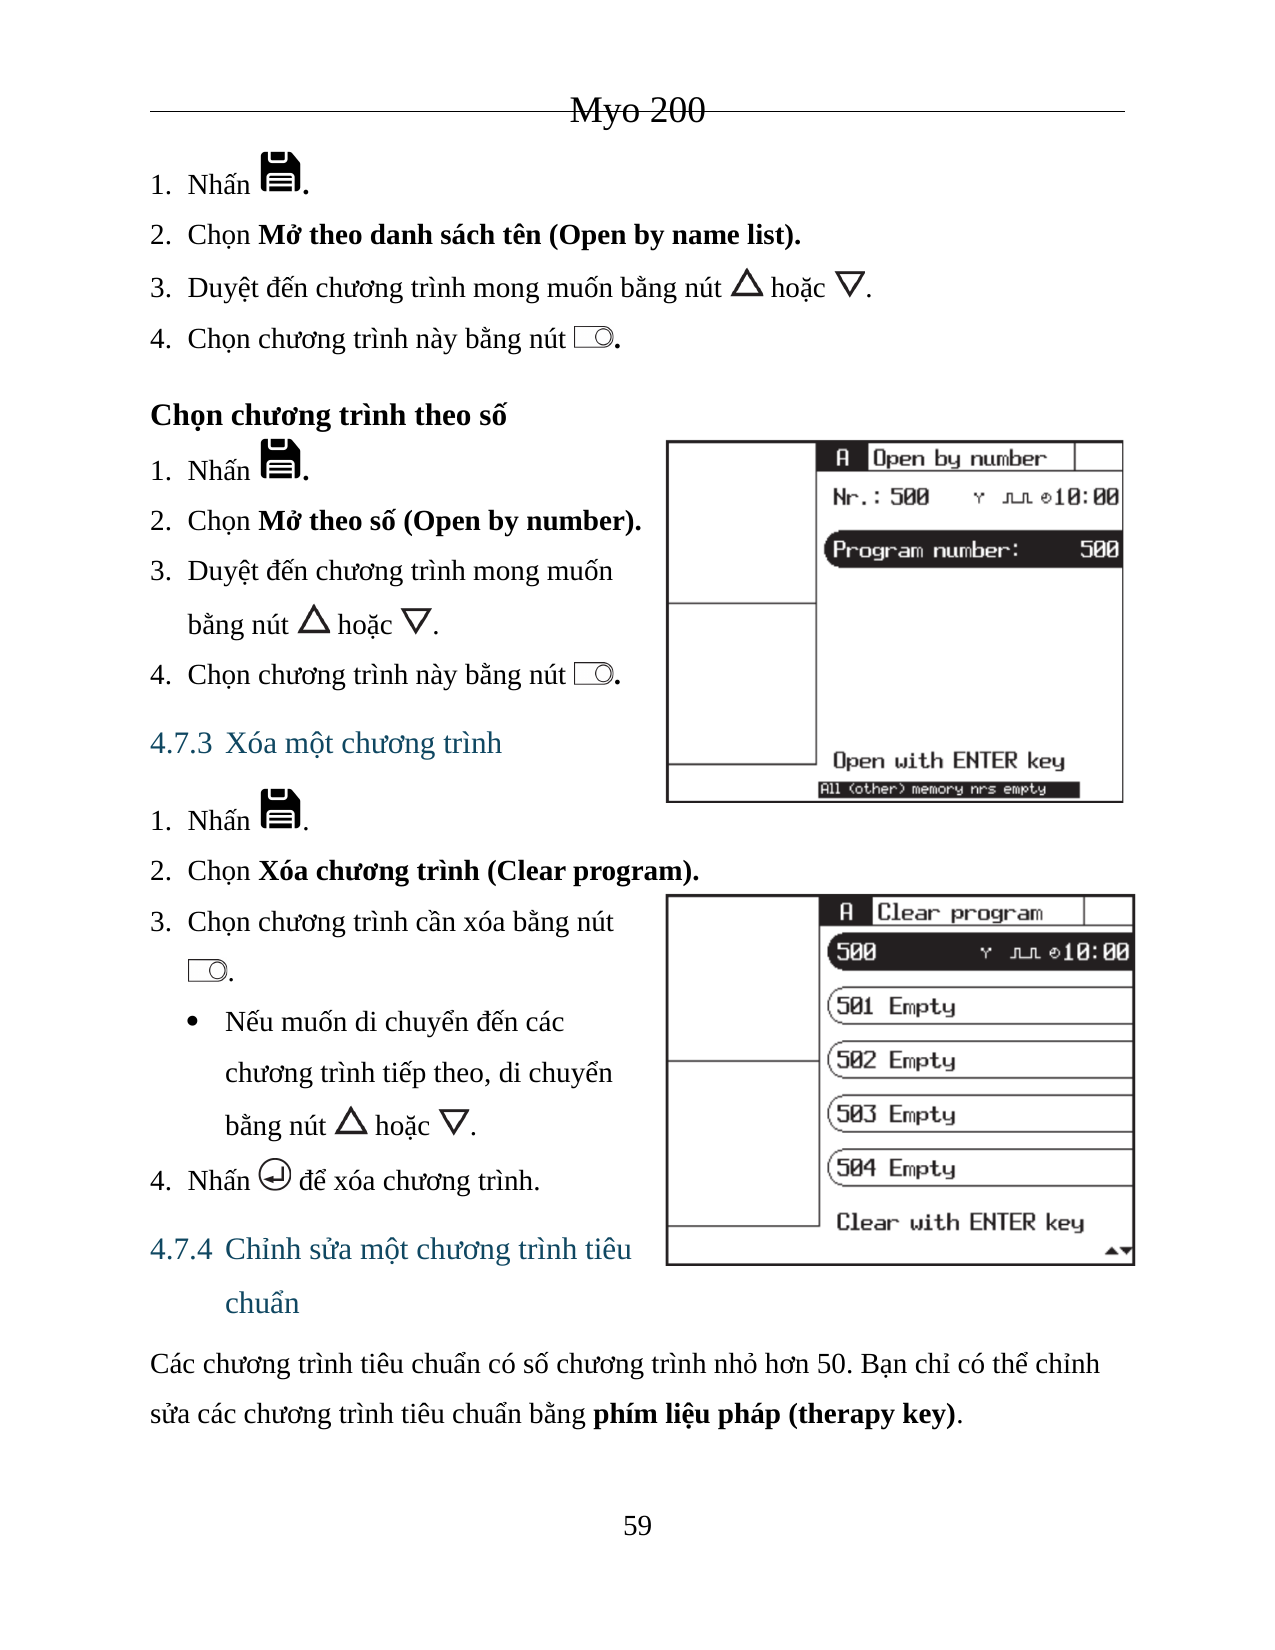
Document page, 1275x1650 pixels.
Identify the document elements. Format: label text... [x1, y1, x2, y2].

picture [258, 786, 303, 831]
text Các chương trình tiêu chuẩn có số chương trình nhỏ hơn 50. Bạn chỉ có thể chỉnh sửa các chương trình tiêu chuẩn bằng phím liệu pháp (therapy key). [150, 1346, 1125, 1430]
picture [400, 606, 432, 635]
list Nhấn . [150, 436, 663, 486]
picture [573, 324, 614, 348]
list Chọn Mở theo danh sách tên (Open by name list). [150, 217, 1125, 251]
list Chọn Mở theo số (Open by number). [150, 503, 663, 537]
subtitle Chỉnh sửa một chương trình tiêu chuẩn [150, 1230, 1125, 1320]
picture [437, 1107, 470, 1136]
picture [729, 267, 764, 298]
list Chọn Xóa chương trình (Clear program). [150, 853, 1125, 887]
picture [187, 957, 228, 982]
picture [258, 150, 303, 194]
picture [333, 1105, 368, 1136]
picture [833, 269, 865, 298]
list Chọn chương trình này bằng nút . [150, 657, 663, 691]
picture [258, 436, 303, 481]
picture [573, 661, 614, 685]
list Nhấn để xóa chương trình. [150, 1158, 663, 1197]
subtitle Xóa một chương trình [150, 724, 663, 760]
list Chọn chương trình cần xóa bằng nút . [150, 904, 663, 988]
list Nhấn . [150, 150, 1125, 200]
list Nhấn . [150, 786, 1125, 837]
picture [663, 892, 1136, 1264]
picture [663, 435, 1124, 801]
list Duyệt đến chương trình mong muốn bằng nút hoặc . [150, 267, 1125, 304]
subtitle Chọn chương trình theo số [150, 396, 1125, 432]
picture [258, 1158, 292, 1191]
list Duyệt đến chương trình mong muốn bằng nút hoặc . [150, 553, 663, 640]
picture [296, 603, 331, 635]
list Chọn chương trình này bằng nút . [150, 321, 1125, 354]
list Nếu muốn di chuyển đến các chương trình tiếp theo, di chuyển bằng nút hoặc . [187, 1004, 663, 1142]
